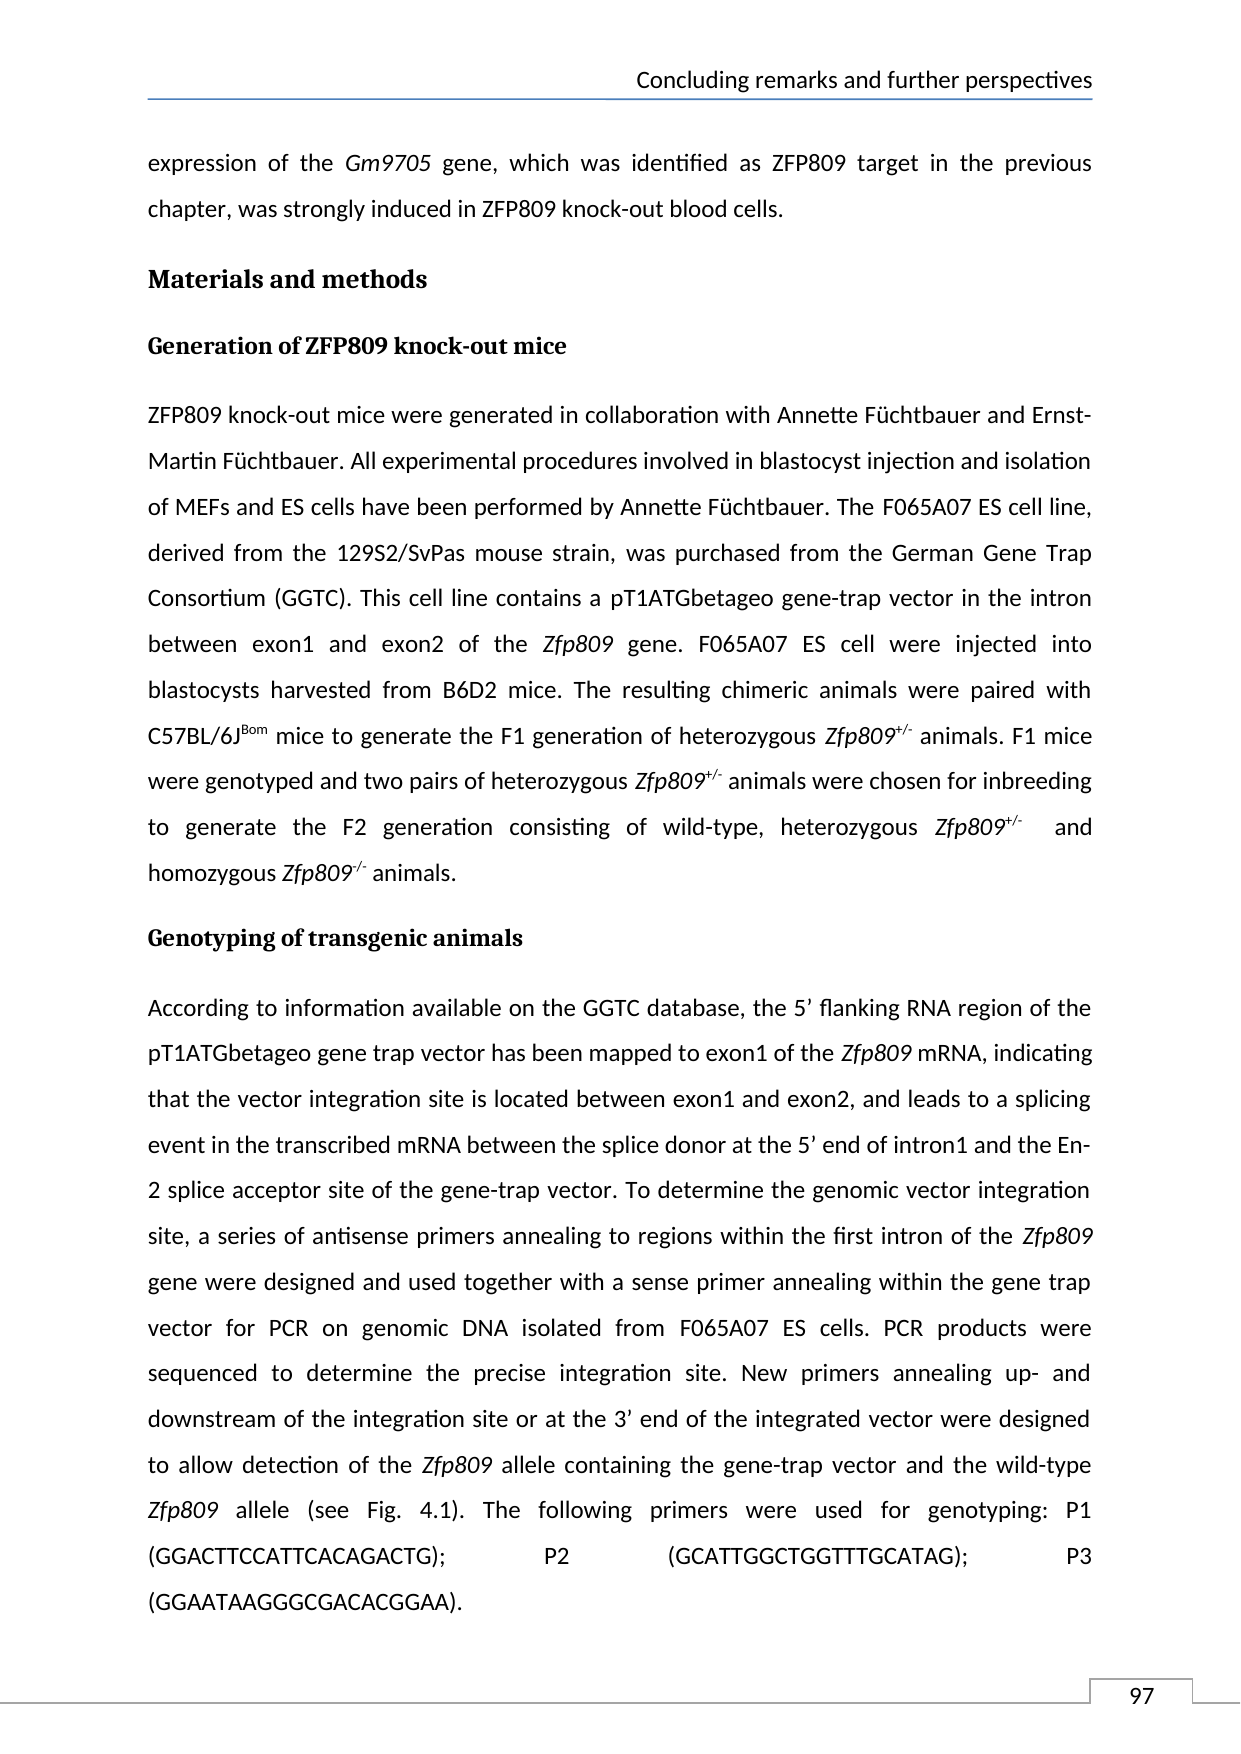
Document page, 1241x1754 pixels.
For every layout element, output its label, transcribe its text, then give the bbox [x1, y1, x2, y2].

subtitle Generation of ZFP809 knock-out mice [148, 332, 1093, 360]
subtitle Genotyping of transgenic animals [148, 923, 1093, 952]
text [148, 148, 1093, 224]
text According to information available on the GGTC database, the 5’ flanking RNA region of the pT1ATGbetageo gene trap vector has been mapped to exon1 of the Zfp809 mRNA, indicating that the vector integration site is located between exon1 and exon2, and leads to a splicing event in the transcribed mRNA between the splice donor at the 5’ end of intron1 and the En-2 splice acceptor site of the gene-trap vector. To determine the genomic vector integration site, a series of antisense primers annealing to regions within the first intron of the Zfp809 gene were designed and used together with a sense primer annealing within the gene trap vector for PCR on genomic DNA isolated from F065A07 ES cells. PCR products were sequenced to determine the precise integration site. New primers annealing up- and downstream of the integration site or at the 3’ end of the integrated vector were designed to allow detection of the Zfp809 allele containing the gene-trap vector and the wild-type Zfp809 allele (see Fig. 4.1). The following primers were used for genotyping: P1 (GGACTTCCATTCACAGACTG); P2 (GCATTGGCTGGTTTGCATAG); P3 (GGAATAAGGGCGACACGGAA). [148, 992, 1093, 1617]
subtitle Materials and methods [148, 264, 1093, 295]
text ZFP809 knock-out mice were generated in collaboration with Annette Füchtbauer and Ernst-Martin Füchtbauer. All experimental procedures involved in blastocyst injection and isolation of MEFs and ES cells have been performed by Annette Füchtbauer. The F065A07 ES cell line, derived from the 129S2/SvPas mouse strain, was purchased from the German Gene Trap Consortium (GGTC). This cell line contains a pT1ATGbetageo gene-trap vector in the intron between exon1 and exon2 of the Zfp809 gene. F065A07 ES cell were injected into blastocysts harvested from B6D2 mice. The resulting chimeric animals were paired with C57BL/6JBom mice to generate the F1 generation of heterozygous Zfp809+/- animals. F1 mice were genotyped and two pairs of heterozygous Zfp809+/- animals were chosen for inbreeding to generate the F2 generation consisting of wild-type, heterozygous Zfp809+/- and homozygous Zfp809-/- animals. [148, 400, 1093, 887]
